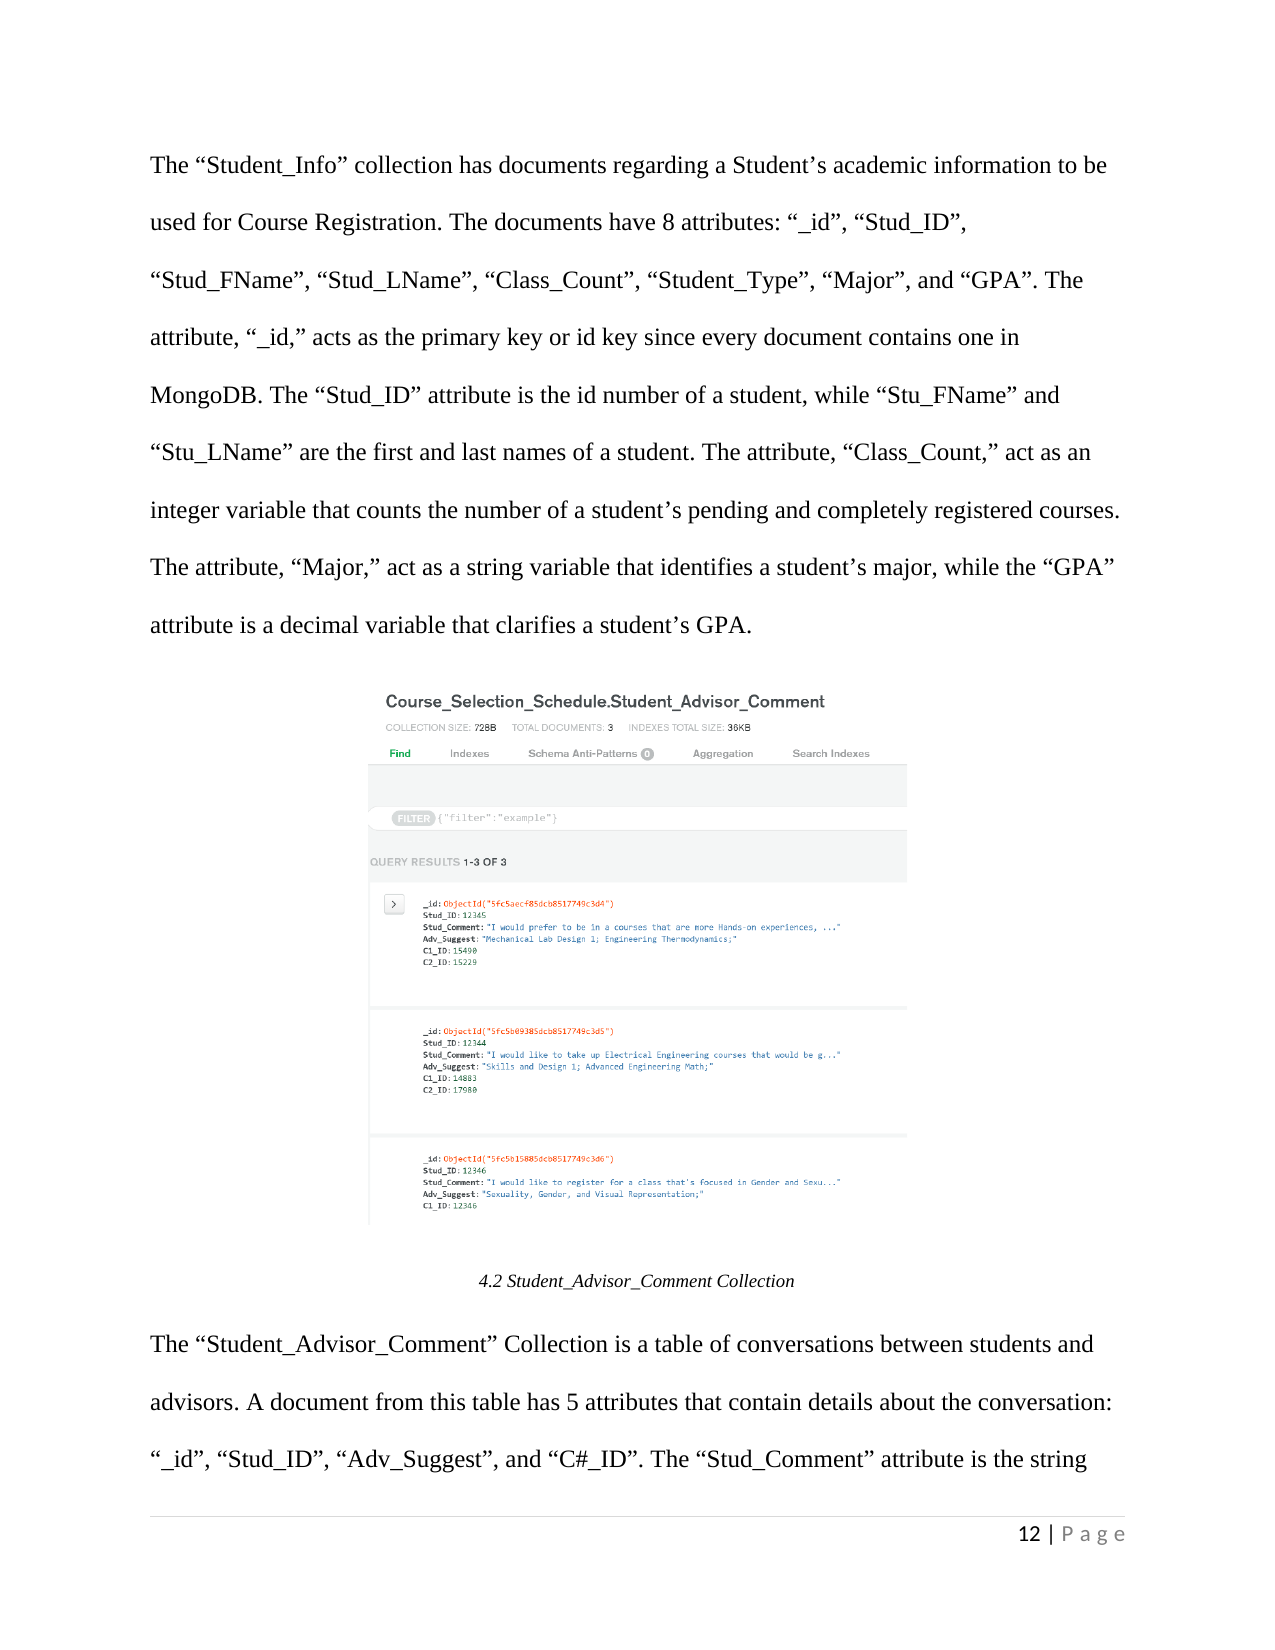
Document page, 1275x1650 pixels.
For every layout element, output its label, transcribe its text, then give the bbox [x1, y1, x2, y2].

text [150, 1329, 1125, 1473]
text 4.2 Student_Advisor_Comment Collection [150, 1269, 1125, 1291]
text The “Student_Info” collection has documents regarding a Student’s academic information to be used for Course Registration. The documents have 8 attributes: “_id”, “Stud_ID”, “Stud_FName”, “Stud_LName”, “Class_Count”, “Student_Type”, “Major”, and “GPA”. The attribute, “_id,” acts as the primary key or id key since every document contains one in MongoDB. The “Stud_ID” attribute is the id number of a student, while “Stu_FName” and “Stu_LName” are the first and last names of a student. The attribute, “Class_Count,” act as an integer variable that counts the number of a student’s pending and completely registered courses. The attribute, “Major,” act as a string variable that identifies a student’s major, while the “GPA” attribute is a decimal variable that clarifies a student’s GPA. [150, 150, 1125, 639]
picture [368, 684, 908, 1225]
